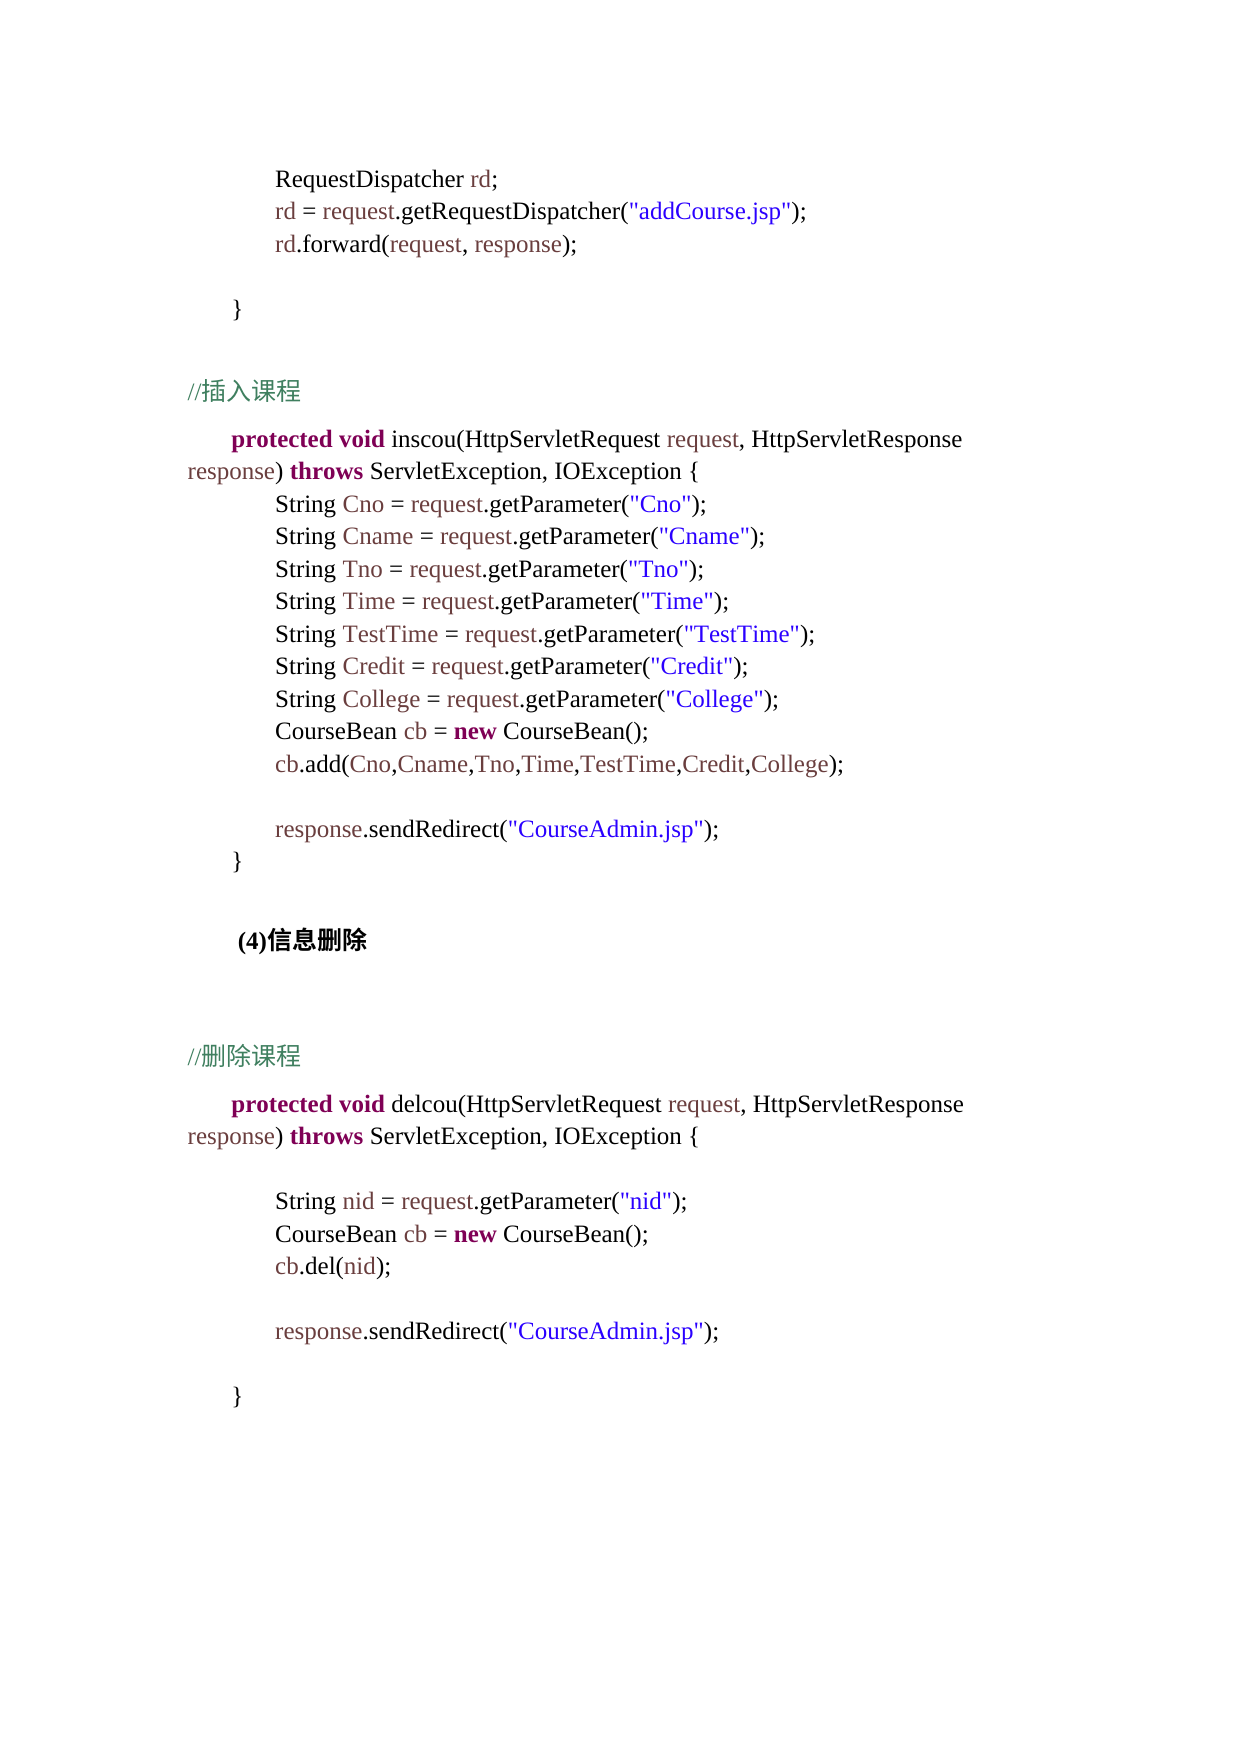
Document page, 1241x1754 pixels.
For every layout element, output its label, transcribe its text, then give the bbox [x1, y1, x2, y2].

text //插入课程 [187, 357, 1053, 422]
text } [187, 844, 1053, 877]
text String College = request.getParameter("College"); [187, 682, 1053, 714]
text CourseBean cb = new CourseBean(); [187, 714, 1053, 747]
text response.sendRedirect("CourseAdmin.jsp"); [187, 812, 1053, 844]
text String Cno = request.getParameter("Cno"); [187, 487, 1053, 519]
text RequestDispatcher rd; [187, 162, 1053, 194]
text String Cname = request.getParameter("Cname"); [187, 519, 1053, 552]
text String Tno = request.getParameter("Tno"); [187, 552, 1053, 584]
text String Credit = request.getParameter("Credit"); [187, 649, 1053, 682]
text CourseBean cb = new CourseBean(); [187, 1217, 1053, 1249]
text protected void inscou(HttpServletRequest request, HttpServletResponse response) throws ServletException, IOException { [187, 422, 1053, 487]
text String TestTime = request.getParameter("TestTime"); [187, 617, 1053, 649]
text String Time = request.getParameter("Time"); [187, 584, 1053, 617]
text cb.add(Cno,Cname,Tno,Time,TestTime,Credit,College); [187, 747, 1053, 779]
text rd = request.getRequestDispatcher("addCourse.jsp"); [187, 194, 1053, 227]
text cb.del(nid); [187, 1249, 1053, 1282]
text rd.forward(request, response); [187, 227, 1053, 259]
text } [187, 292, 1053, 324]
text protected void delcou(HttpServletRequest request, HttpServletResponse response) throws ServletException, IOException { [187, 1087, 1053, 1152]
text response.sendRedirect("CourseAdmin.jsp"); [187, 1314, 1053, 1347]
text } [187, 1379, 1053, 1412]
text //删除课程 [187, 1022, 1053, 1087]
text String nid = request.getParameter("nid"); [187, 1184, 1053, 1217]
subtitle (4)信息删除 [187, 906, 1053, 971]
